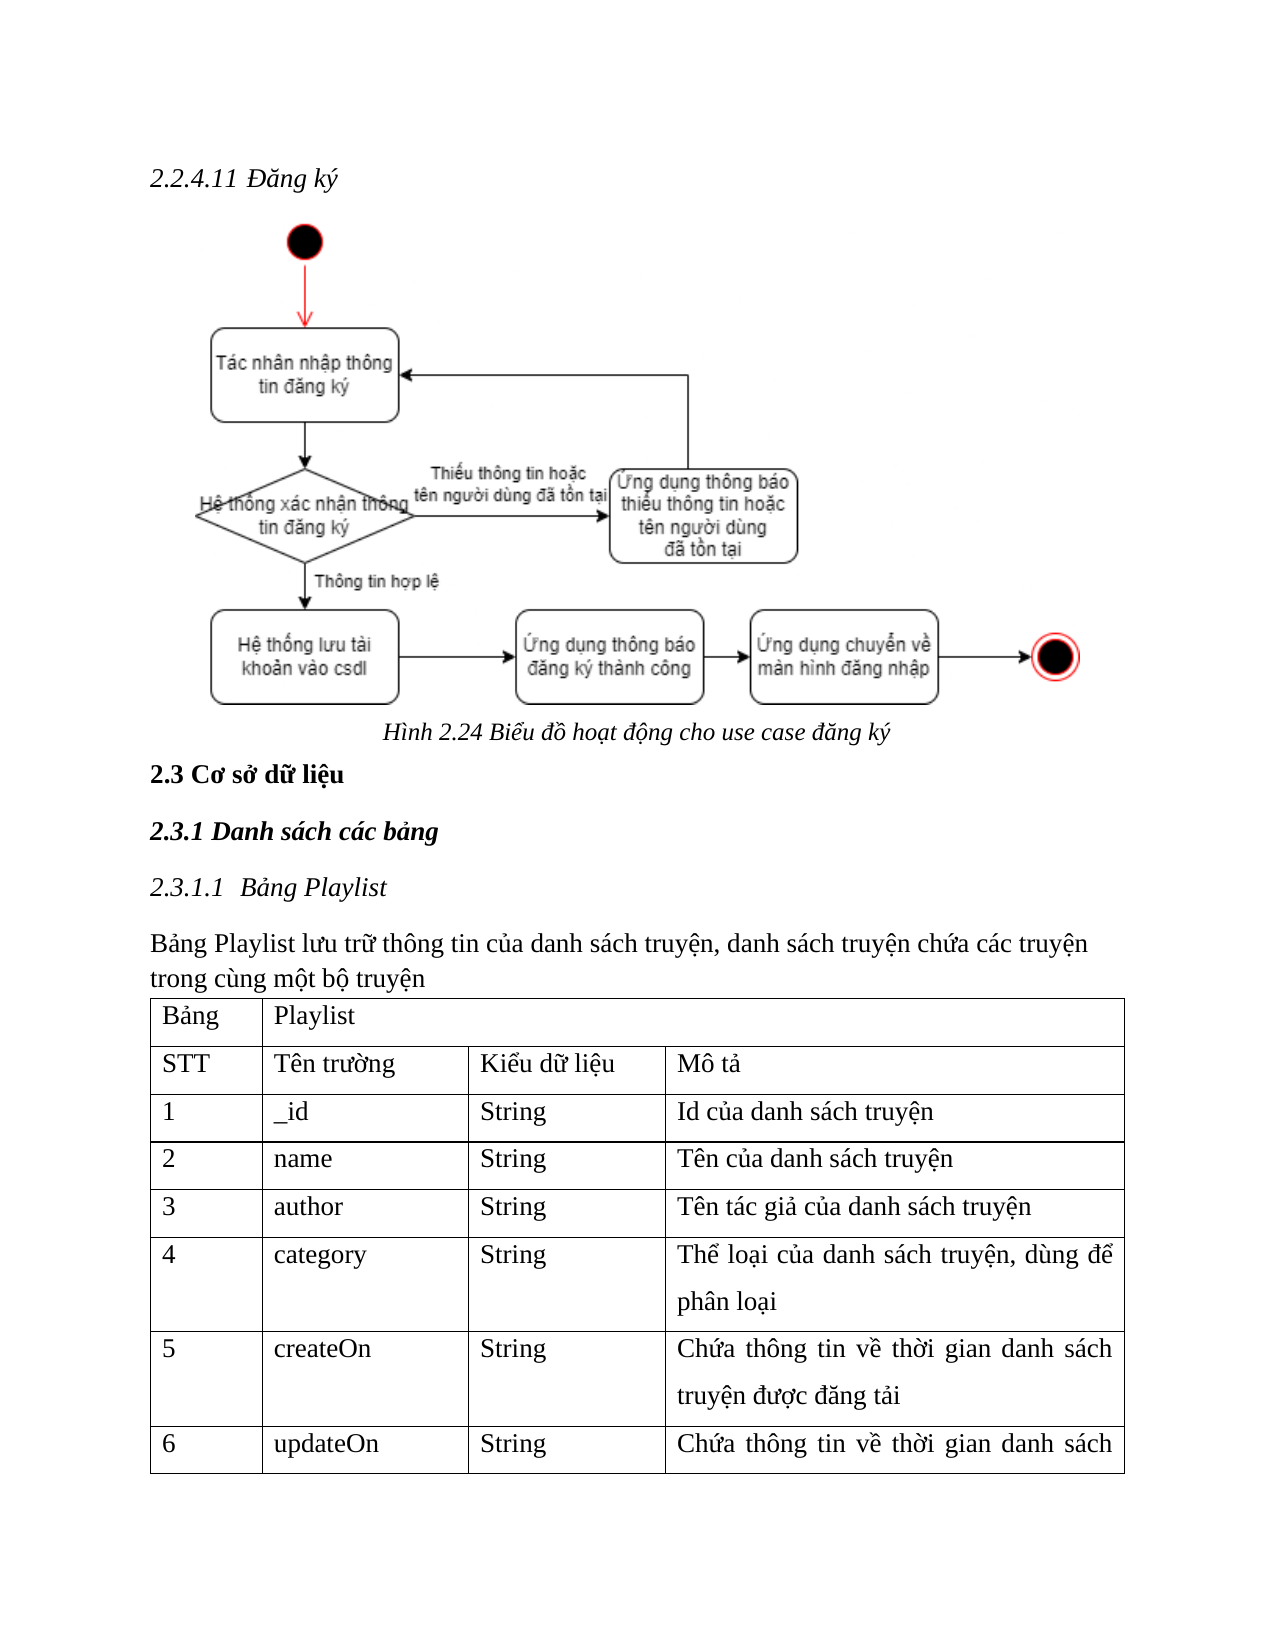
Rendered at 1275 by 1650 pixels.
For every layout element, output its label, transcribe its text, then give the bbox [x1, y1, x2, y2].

table_cell 4 [151, 1238, 262, 1331]
table_header Playlist [263, 999, 1124, 1046]
table_cell Id của danh sách truyện [666, 1095, 1124, 1141]
table_cell String [469, 1095, 665, 1141]
table_cell Tên tác giả của danh sách truyện [666, 1190, 1124, 1237]
picture [195, 218, 1080, 705]
table_cell Tên của danh sách truyện [666, 1143, 1124, 1189]
table_cell updateOn [263, 1427, 468, 1473]
table_cell String [469, 1238, 665, 1331]
subtitle Cơ sở dữ liệu [150, 758, 1125, 789]
table_cell 5 [151, 1332, 262, 1426]
table_cell Kiểu dữ liệu [469, 1047, 665, 1094]
table_cell String [469, 1332, 665, 1426]
table_header Bảng [151, 999, 262, 1046]
table_cell 2 [151, 1143, 262, 1189]
table_cell String [469, 1143, 665, 1189]
table_cell String [469, 1427, 665, 1473]
subtitle Bảng Playlist [150, 871, 1125, 902]
table_cell _id [263, 1095, 468, 1141]
table_cell Mô tả [666, 1047, 1124, 1094]
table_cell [666, 1427, 1124, 1473]
table_cell Chứa thông tin về thời gian danh sách truyện được đăng tải [666, 1332, 1124, 1426]
table_cell Thể loại của danh sách truyện, dùng để phân loại [666, 1238, 1124, 1331]
table_cell 1 [151, 1095, 262, 1141]
table_cell createOn [263, 1332, 468, 1426]
table_cell category [263, 1238, 468, 1331]
table_cell STT [151, 1047, 262, 1094]
table_cell name [263, 1143, 468, 1189]
text Hình 2.24 Biểu đồ hoạt động cho use case đăng ký [150, 717, 1125, 746]
subtitle Danh sách các bảng [150, 814, 1125, 846]
table_cell 6 [151, 1427, 262, 1473]
text Bảng Playlist lưu trữ thông tin của danh sách truyện, danh sách truyện chứa các truyện trong cùng một bộ truyện [150, 927, 1125, 994]
table_cell author [263, 1190, 468, 1237]
table_cell 3 [151, 1190, 262, 1237]
subtitle Đăng ký [150, 162, 1125, 194]
table_cell Tên trường [263, 1047, 468, 1094]
table_cell String [469, 1190, 665, 1237]
